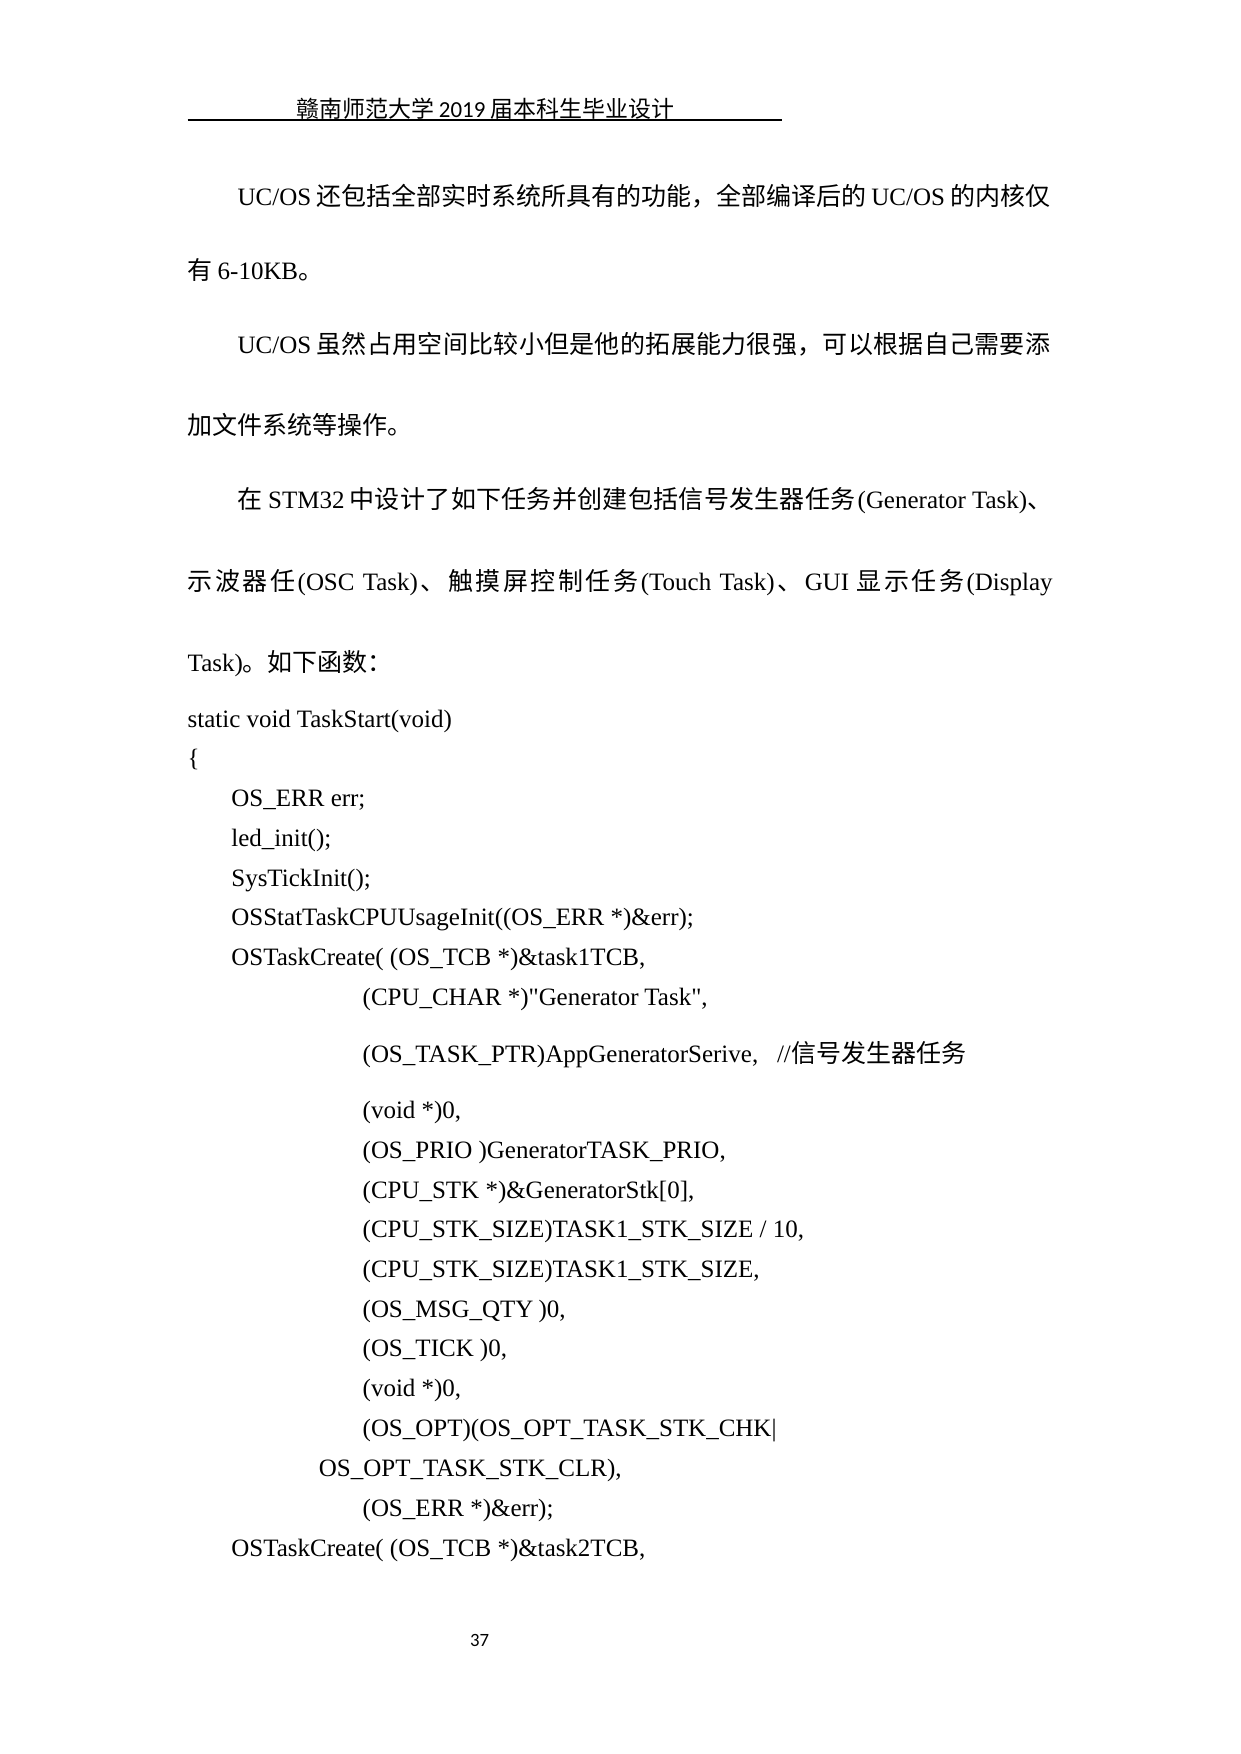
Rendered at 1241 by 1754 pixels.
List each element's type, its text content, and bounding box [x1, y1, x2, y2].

text UC/OS虽然占用空间比较小但是他的拓展能力很强，可以根据自己需要添加文件系统等操作。 [187, 310, 1053, 456]
text (OS_OPT)(OS_OPT_TASK_STK_CHK|OS_OPT_TASK_STK_CLR), [319, 1411, 1053, 1484]
text OSTaskCreate( (OS_TCB *)&task2TCB, [187, 1531, 1053, 1563]
text (CPU_CHAR *)"Generator Task", [319, 980, 1053, 1012]
text (OS_PRIO )GeneratorTASK_PRIO, [319, 1133, 1053, 1166]
text (void *)0, [319, 1093, 1053, 1126]
text OSStatTaskCPUUsageInit((OS_ERR *)&err); [187, 900, 1053, 933]
text 有6-10KB。 [187, 236, 1053, 301]
text (CPU_STK_SIZE)TASK1_STK_SIZE, [319, 1252, 1053, 1285]
text OSTaskCreate( (OS_TCB *)&task1TCB, [187, 940, 1053, 973]
text UC/OS还包括全部实时系统所具有的功能，全部编译后的UC/OS的内核仅 [187, 162, 1053, 227]
text (void *)0, [319, 1371, 1053, 1404]
text SysTickInit(); [187, 861, 1053, 893]
text led_init(); [187, 821, 1053, 853]
text OS_ERR err; [187, 781, 1053, 814]
text (OS_MSG_QTY )0, [319, 1292, 1053, 1324]
text (CPU_STK *)&GeneratorStk[0], [319, 1173, 1053, 1205]
text static void TaskStart(void) [187, 702, 1053, 734]
text (CPU_STK_SIZE)TASK1_STK_SIZE / 10, [319, 1213, 1053, 1245]
text { [187, 742, 1053, 774]
text (OS_TASK_PTR)AppGeneratorSerive, //信号发生器任务 [319, 1019, 1053, 1084]
text (OS_ERR *)&err); [319, 1491, 1053, 1524]
text (OS_TICK )0, [319, 1332, 1053, 1364]
text 在STM32中设计了如下任务并创建包括信号发生器任务(Generator Task)、 示波器任(OSC Task)、触摸屏控制任务(Touch Task)、GUI显示任务(Display Task)。如下函数： [187, 465, 1053, 693]
